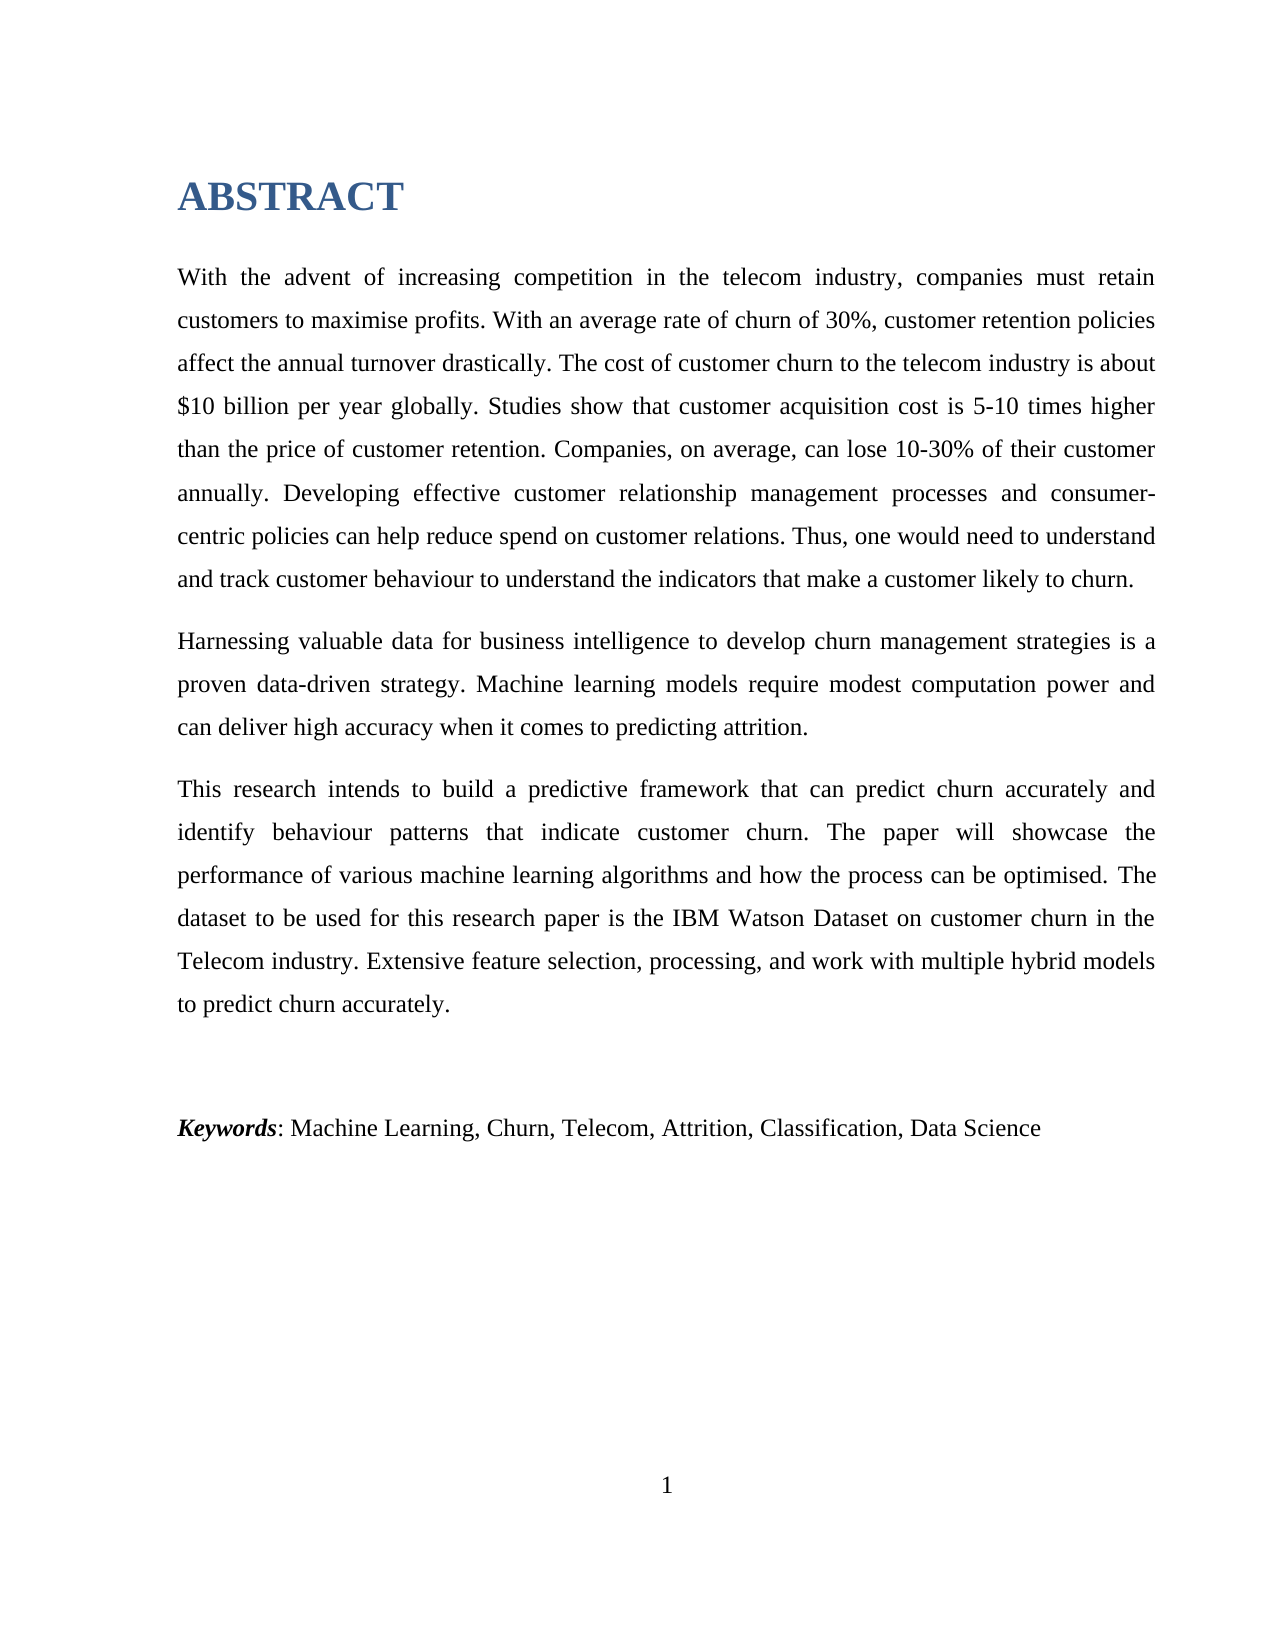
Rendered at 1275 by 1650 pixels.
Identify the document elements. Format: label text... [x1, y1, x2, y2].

text Harnessing valuable data for business intelligence to develop churn management strategies is a proven data-driven strategy. Machine learning models require modest computation power and can deliver high accuracy when it comes to predicting attrition. [177, 626, 1156, 741]
text Keywords: Machine Learning, Churn, Telecom, Attrition, Classification, Data Science [177, 1113, 1156, 1142]
text With the advent of increasing competition in the telecom industry, companies must retain customers to maximise profits. With an average rate of churn of 30%, customer retention policies affect the annual turnover drastically. The cost of customer churn to the telecom industry is about $10 billion per year globally. Studies show that customer acquisition cost is 5-10 times higher than the price of customer retention. Companies, on average, can lose 10-30% of their customer annually. Developing effective customer relationship management processes and consumer-centric policies can help reduce spend on customer relations. Thus, one would need to understand and track customer behaviour to understand the indicators that make a customer likely to churn. [177, 262, 1156, 593]
subtitle ABSTRACT [177, 171, 1156, 219]
text This research intends to build a predictive framework that can predict churn accurately and identify behaviour patterns that indicate customer churn. The paper will showcase the performance of various machine learning algorithms and how the process can be optimised. The dataset to be used for this research paper is the IBM Watson Dataset on customer churn in the Telecom industry. Extensive feature selection, processing, and work with multiple hybrid models to predict churn accurately. [177, 774, 1156, 1018]
